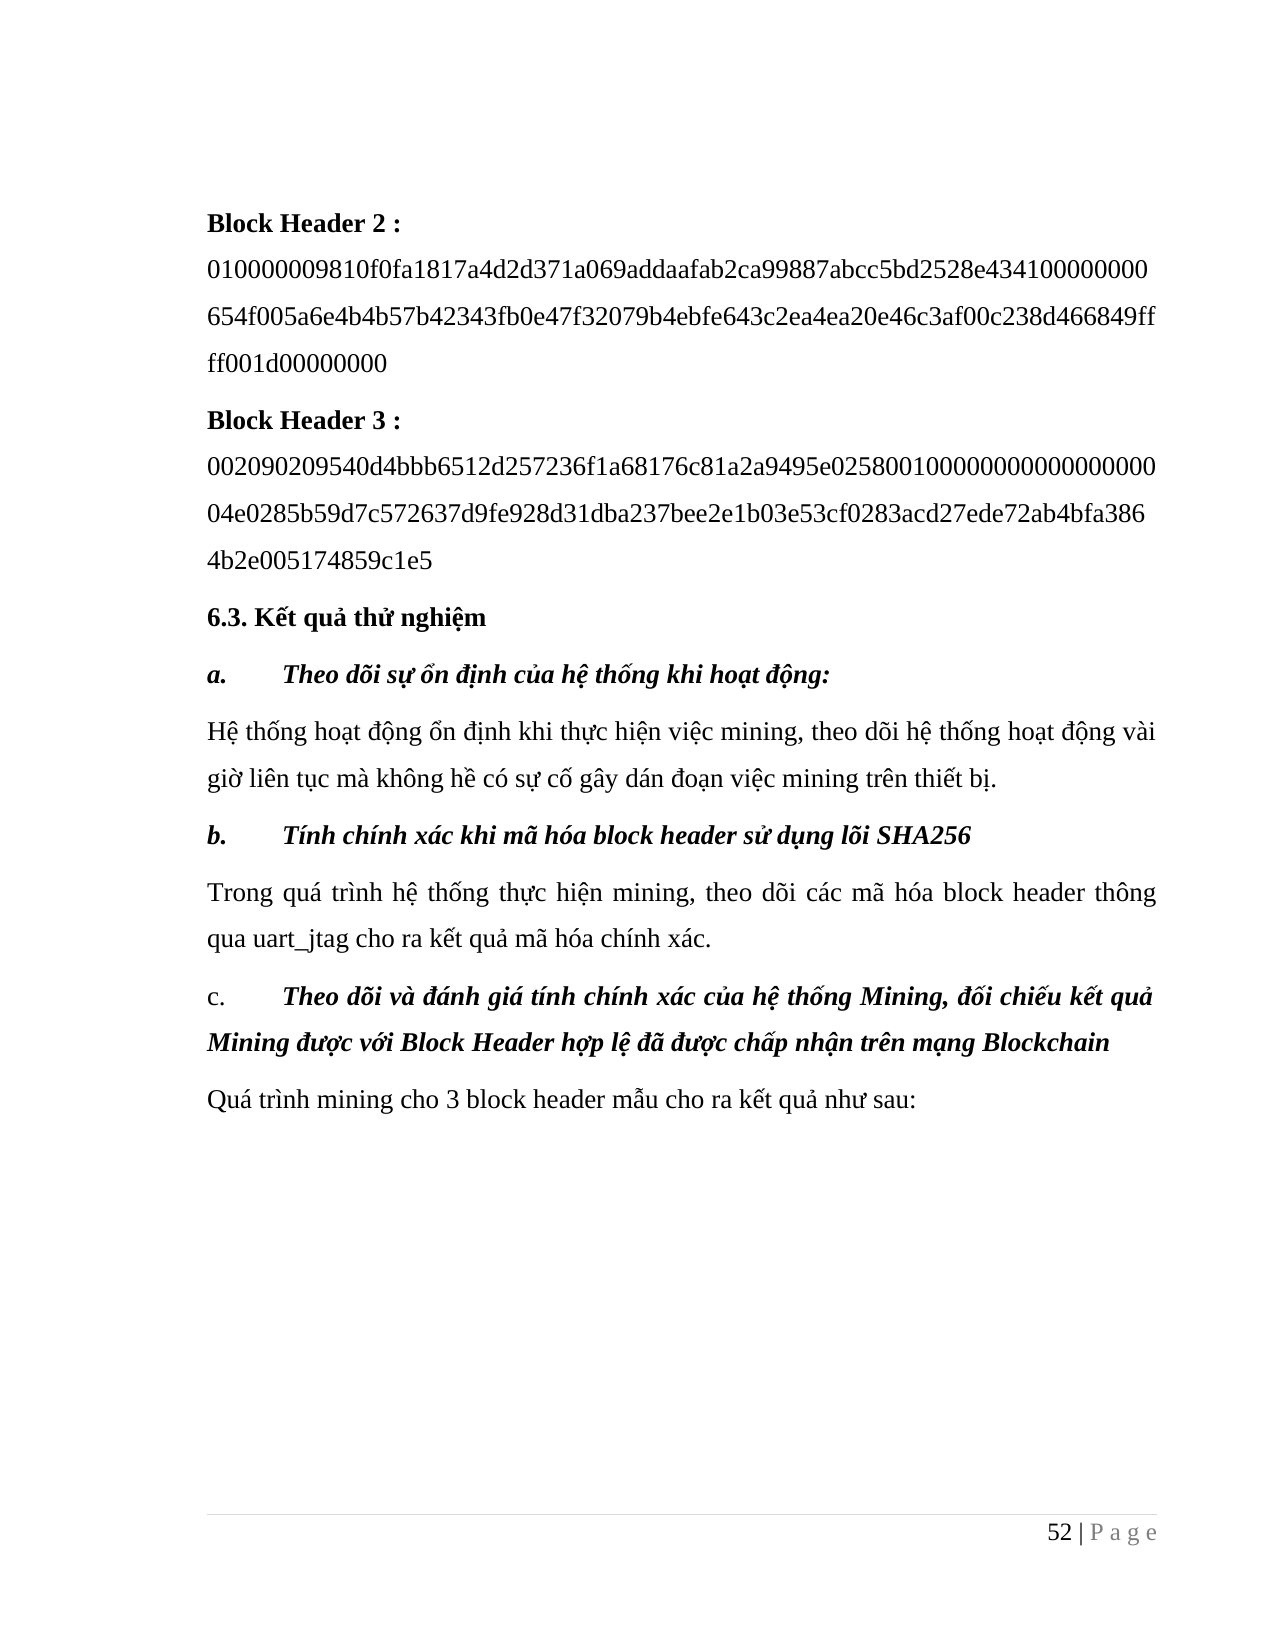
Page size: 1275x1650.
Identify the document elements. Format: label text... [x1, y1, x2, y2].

text Trong quá trình hệ thống thực hiện mining, theo dõi các mã hóa block header thông qua uart_jtag cho ra kết quả mã hóa chính xác. [207, 876, 1157, 954]
text 6.3. Kết quả thử nghiệm [207, 601, 1157, 632]
text Block Header 3 : 002090209540d4bbb6512d257236f1a68176c81a2a9495e02580010000000000000000004e0285b59d7c572637d9fe928d31dba237bee2e1b03e53cf0283acd27ede72ab4bfa3864b2e005174859c1e5 [207, 404, 1157, 575]
text Block Header 2 : 010000009810f0fa1817a4d2d371a069addaafab2ca99887abcc5bd2528e434100000000654f005a6e4b4b57b42343fb0e47f32079b4ebfe643c2ea4ea20e46c3af00c238d466849ffff001d00000000 [207, 207, 1157, 378]
text c. Theo dõi và đánh giá tính chính xác của hệ thống Mining, đối chiếu kết quả Mining được với Block Header hợp lệ đã được chấp nhận trên mạng Blockchain [207, 980, 1157, 1057]
text Hệ thống hoạt động ổn định khi thực hiện việc mining, theo dõi hệ thống hoạt động vài giờ liên tục mà không hề có sự cố gây dán đoạn việc mining trên thiết bị. [207, 715, 1157, 793]
text b. Tính chính xác khi mã hóa block header sử dụng lõi SHA256 [207, 819, 1157, 850]
text Quá trình mining cho 3 block header mẫu cho ra kết quả như sau: [207, 1083, 1157, 1114]
text a. Theo dõi sự ổn định của hệ thống khi hoạt động: [207, 658, 1157, 689]
